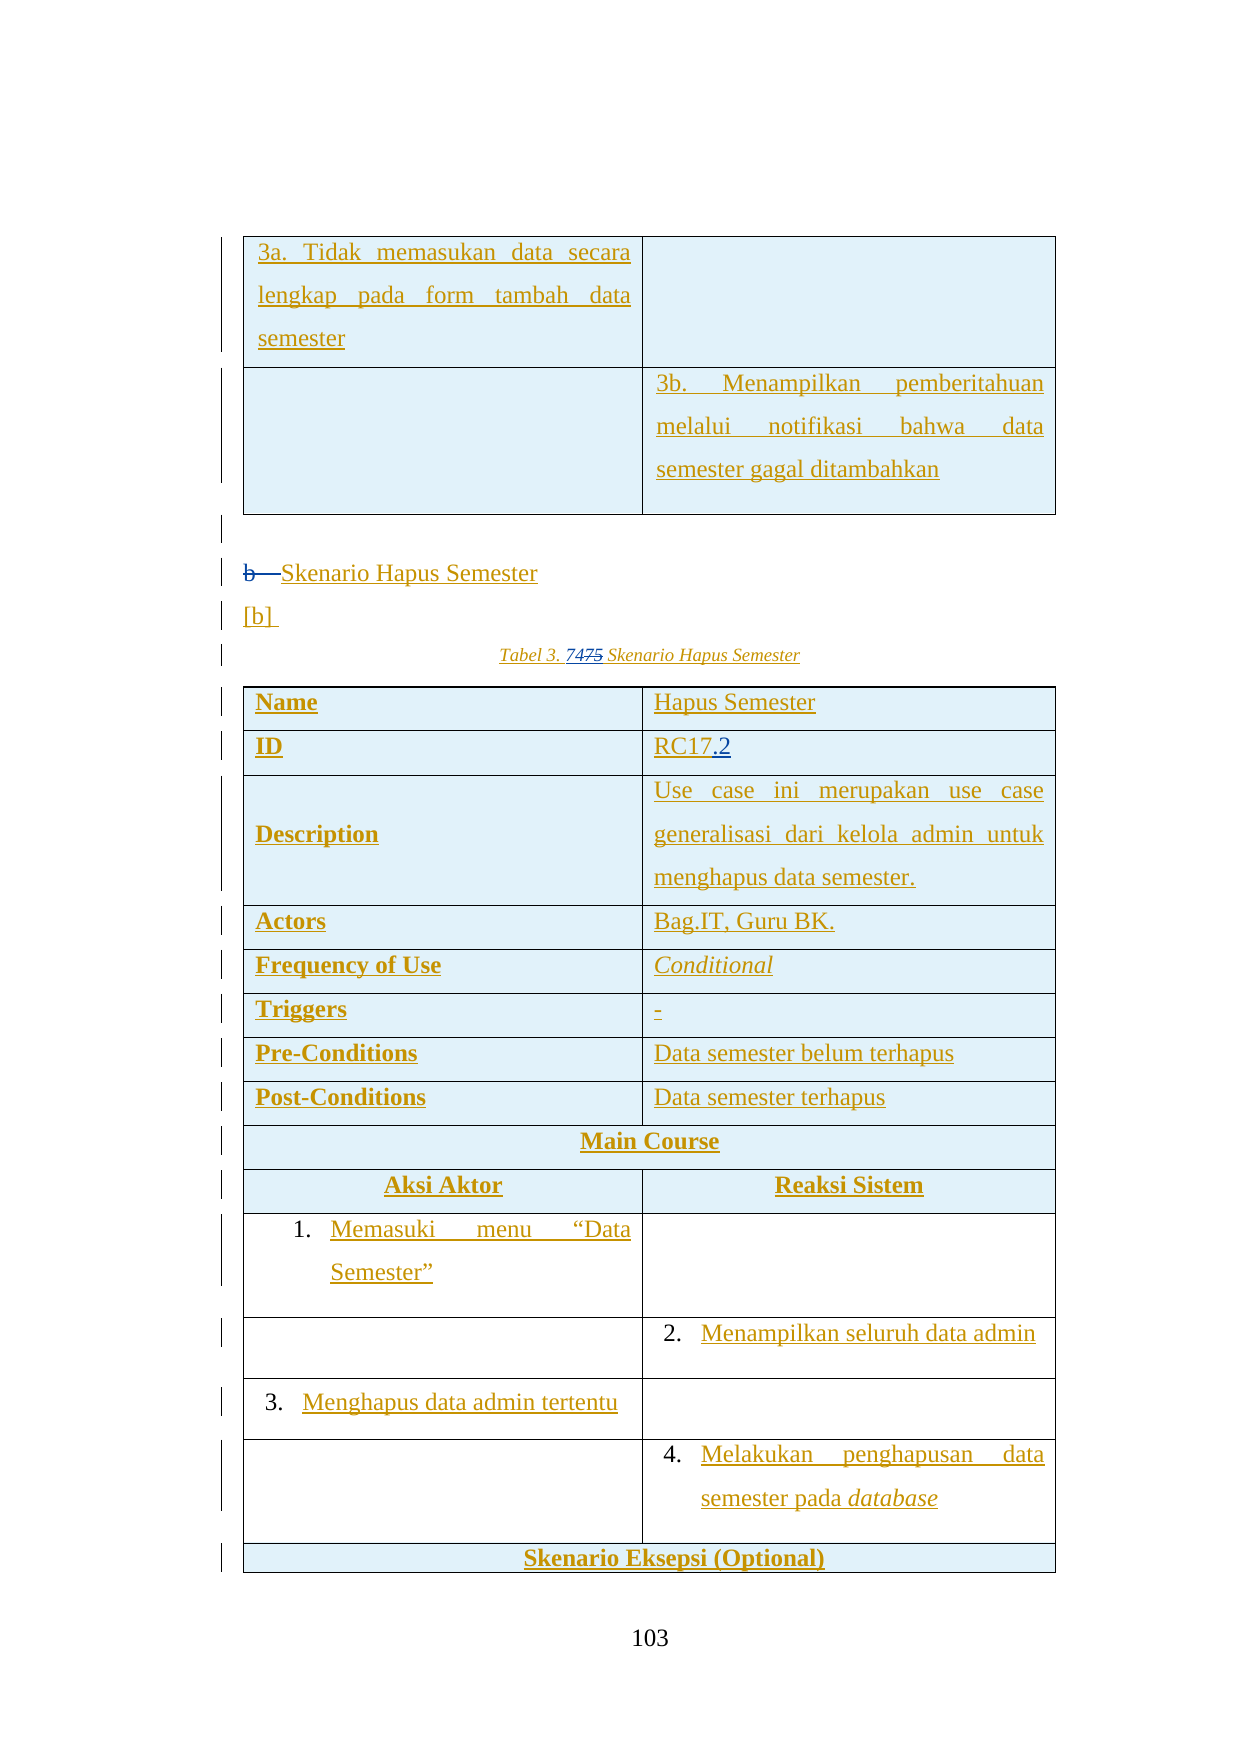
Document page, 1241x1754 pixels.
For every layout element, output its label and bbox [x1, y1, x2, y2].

table_cell [244, 1379, 642, 1438]
table_cell [643, 1214, 1055, 1317]
table_cell [643, 1379, 1055, 1438]
table_cell [643, 1440, 1055, 1542]
table_cell [643, 1318, 1055, 1378]
table_cell [244, 1214, 642, 1317]
table_cell [244, 1318, 642, 1378]
table_cell [244, 1440, 642, 1542]
